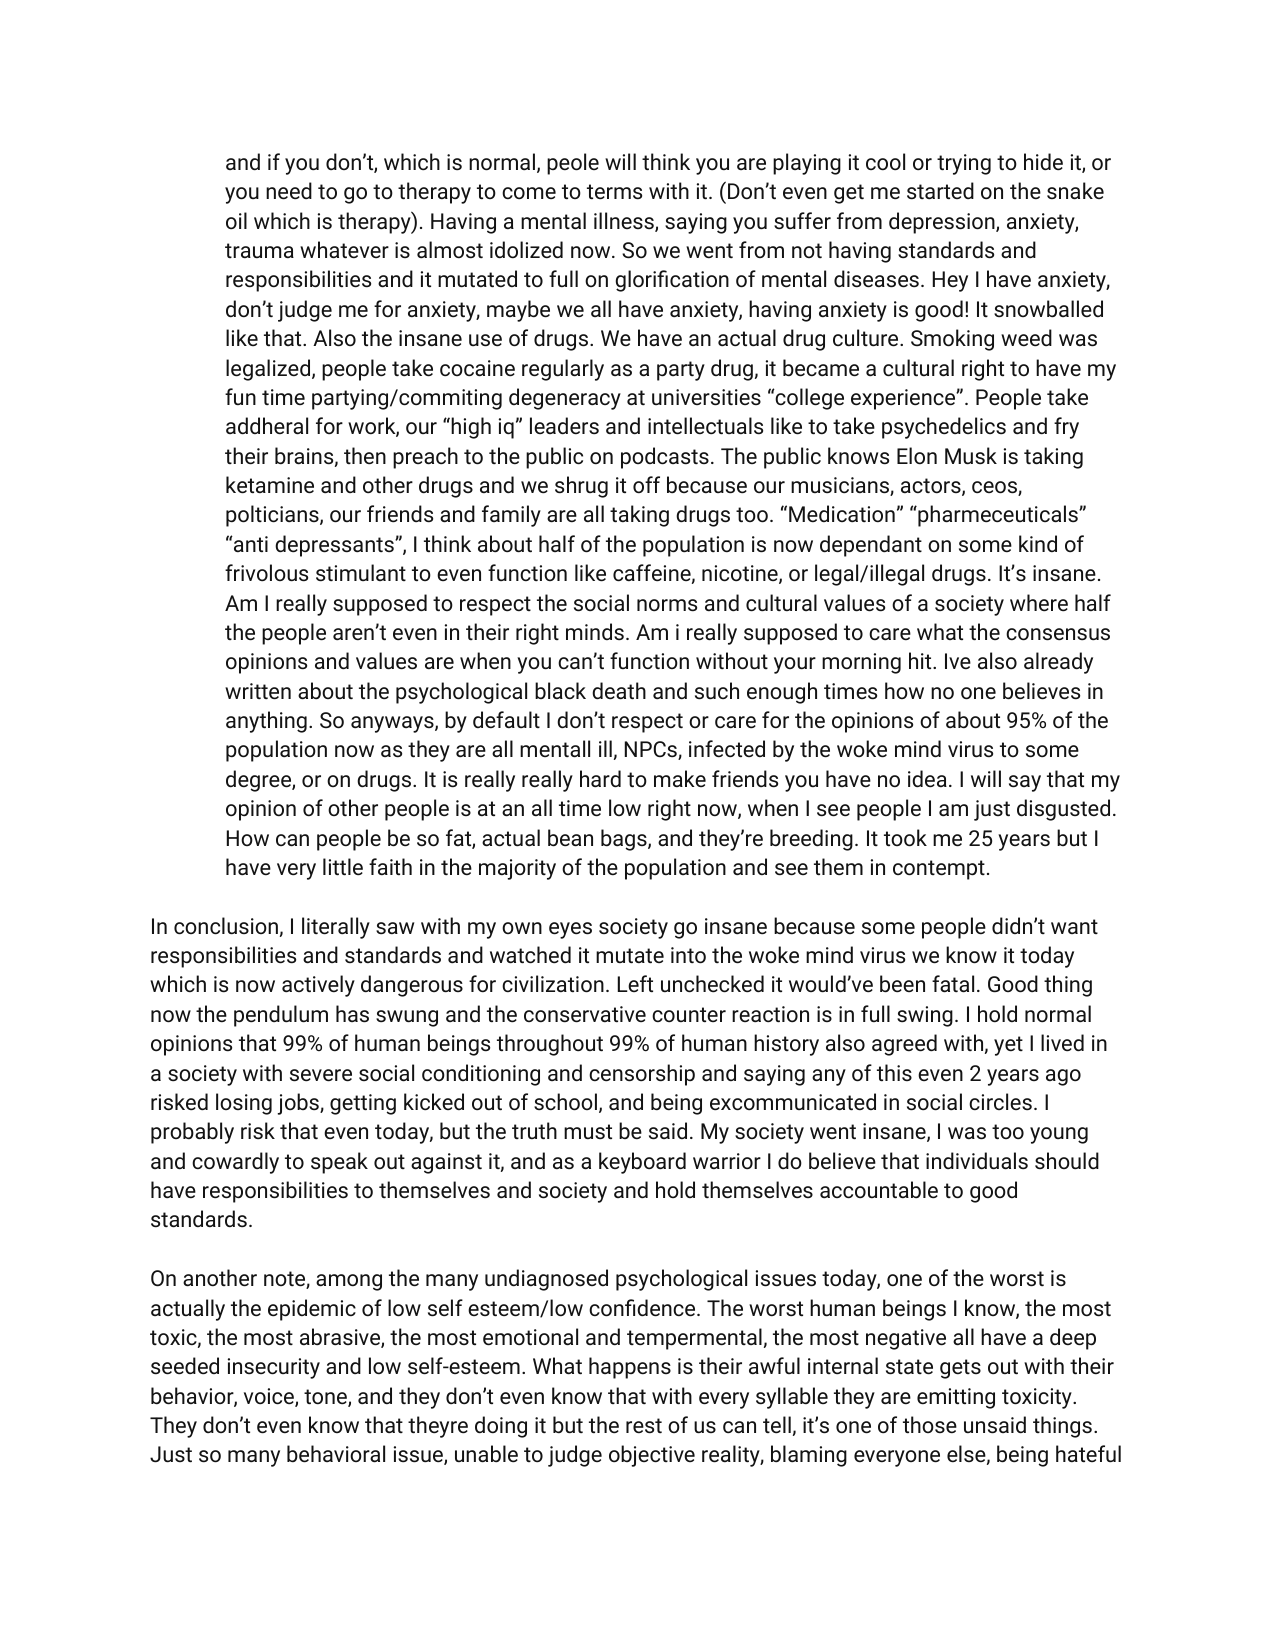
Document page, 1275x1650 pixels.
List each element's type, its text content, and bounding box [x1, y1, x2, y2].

text In conclusion, I literally saw with my own eyes society go insane because some people didn’t want responsibilities and standards and watched it mutate into the woke mind virus we know it today which is now actively dangerous for civilization. Left unchecked it would’ve been fatal. Good thing now the pendulum has swung and the conservative counter reaction is in full swing. I hold normal opinions that 99% of human beings throughout 99% of human history also agreed with, yet I lived in a society with severe social conditioning and censorship and saying any of this even 2 years ago risked losing jobs, getting kicked out of school, and being excommunicated in social circles. I probably risk that even today, but the truth must be said. My society went insane, I was too young and cowardly to speak out against it, and as a keyboard warrior I do believe that individuals should have responsibilities to themselves and society and hold themselves accountable to good standards. [150, 914, 1125, 1233]
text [225, 150, 1125, 881]
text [150, 1266, 1125, 1468]
